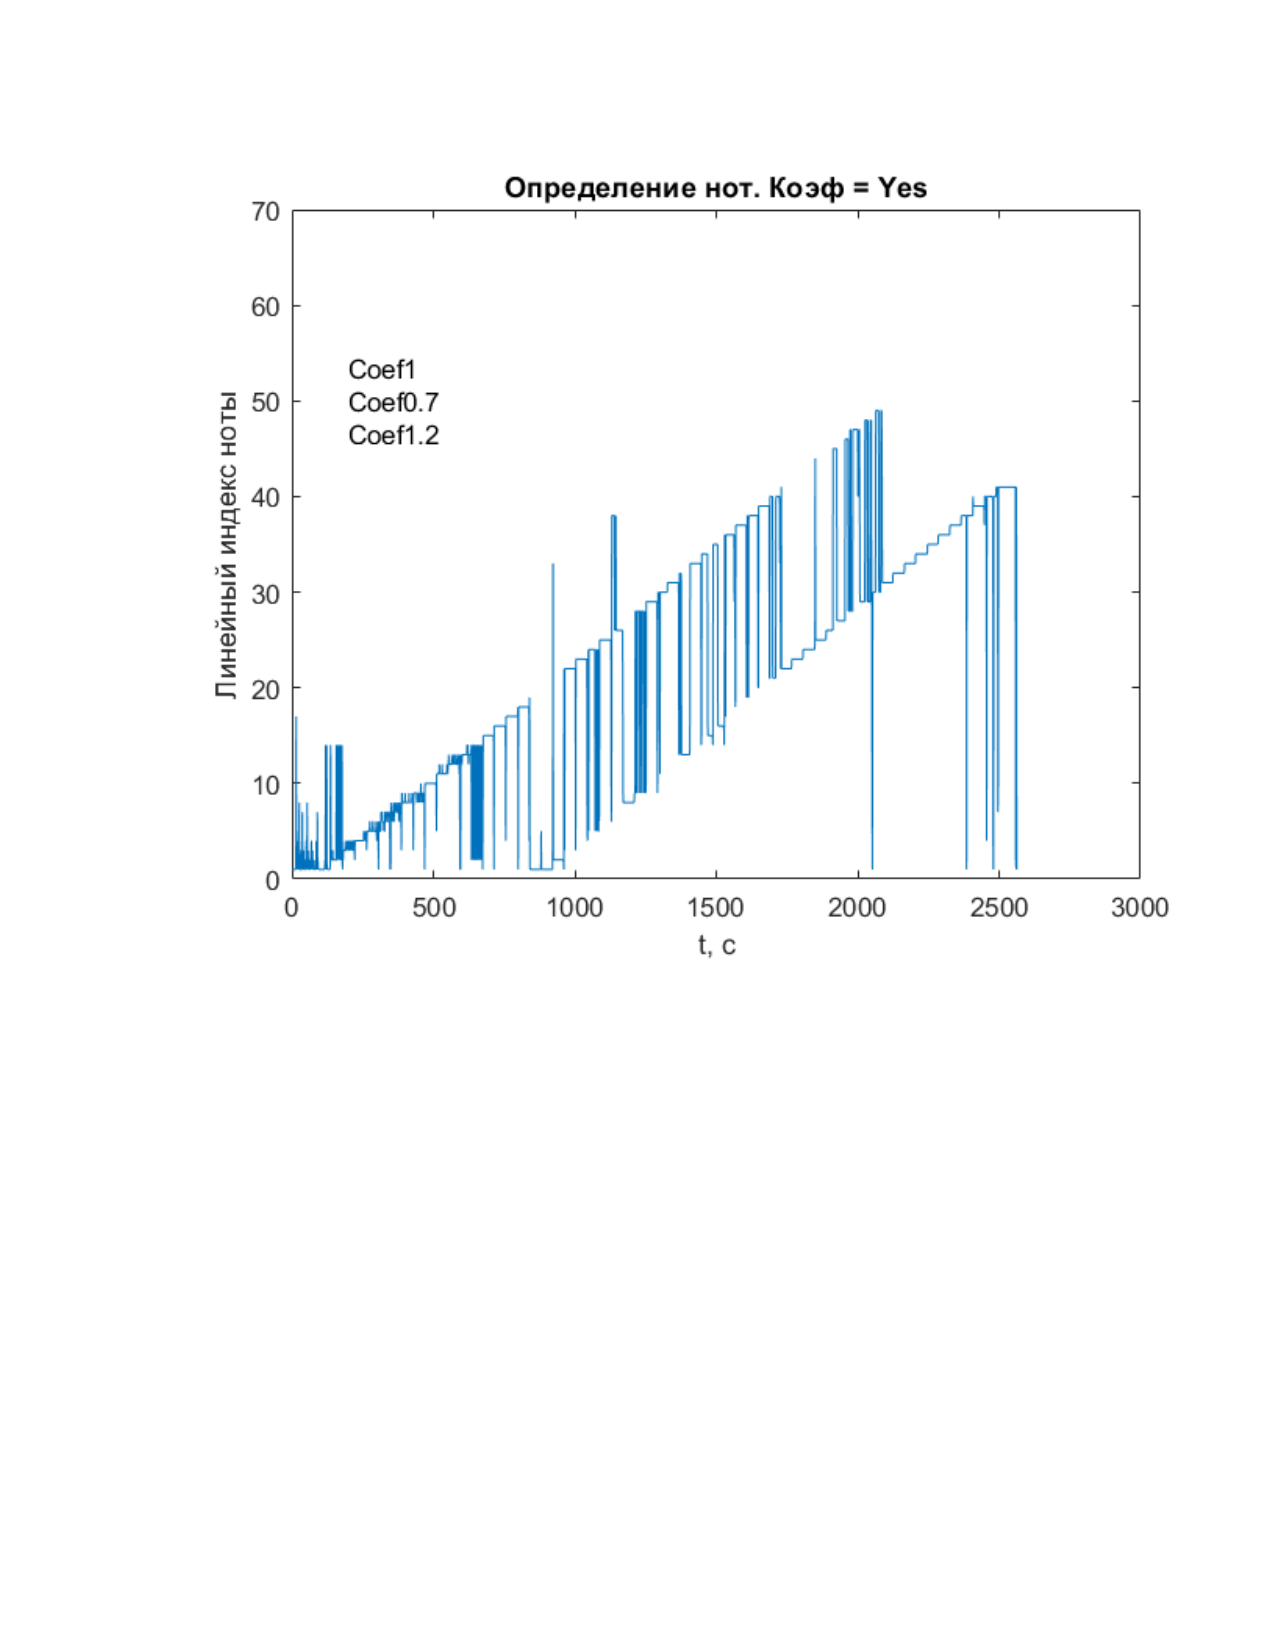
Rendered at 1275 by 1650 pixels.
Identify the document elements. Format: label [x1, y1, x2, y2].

picture [150, 150, 1244, 970]
